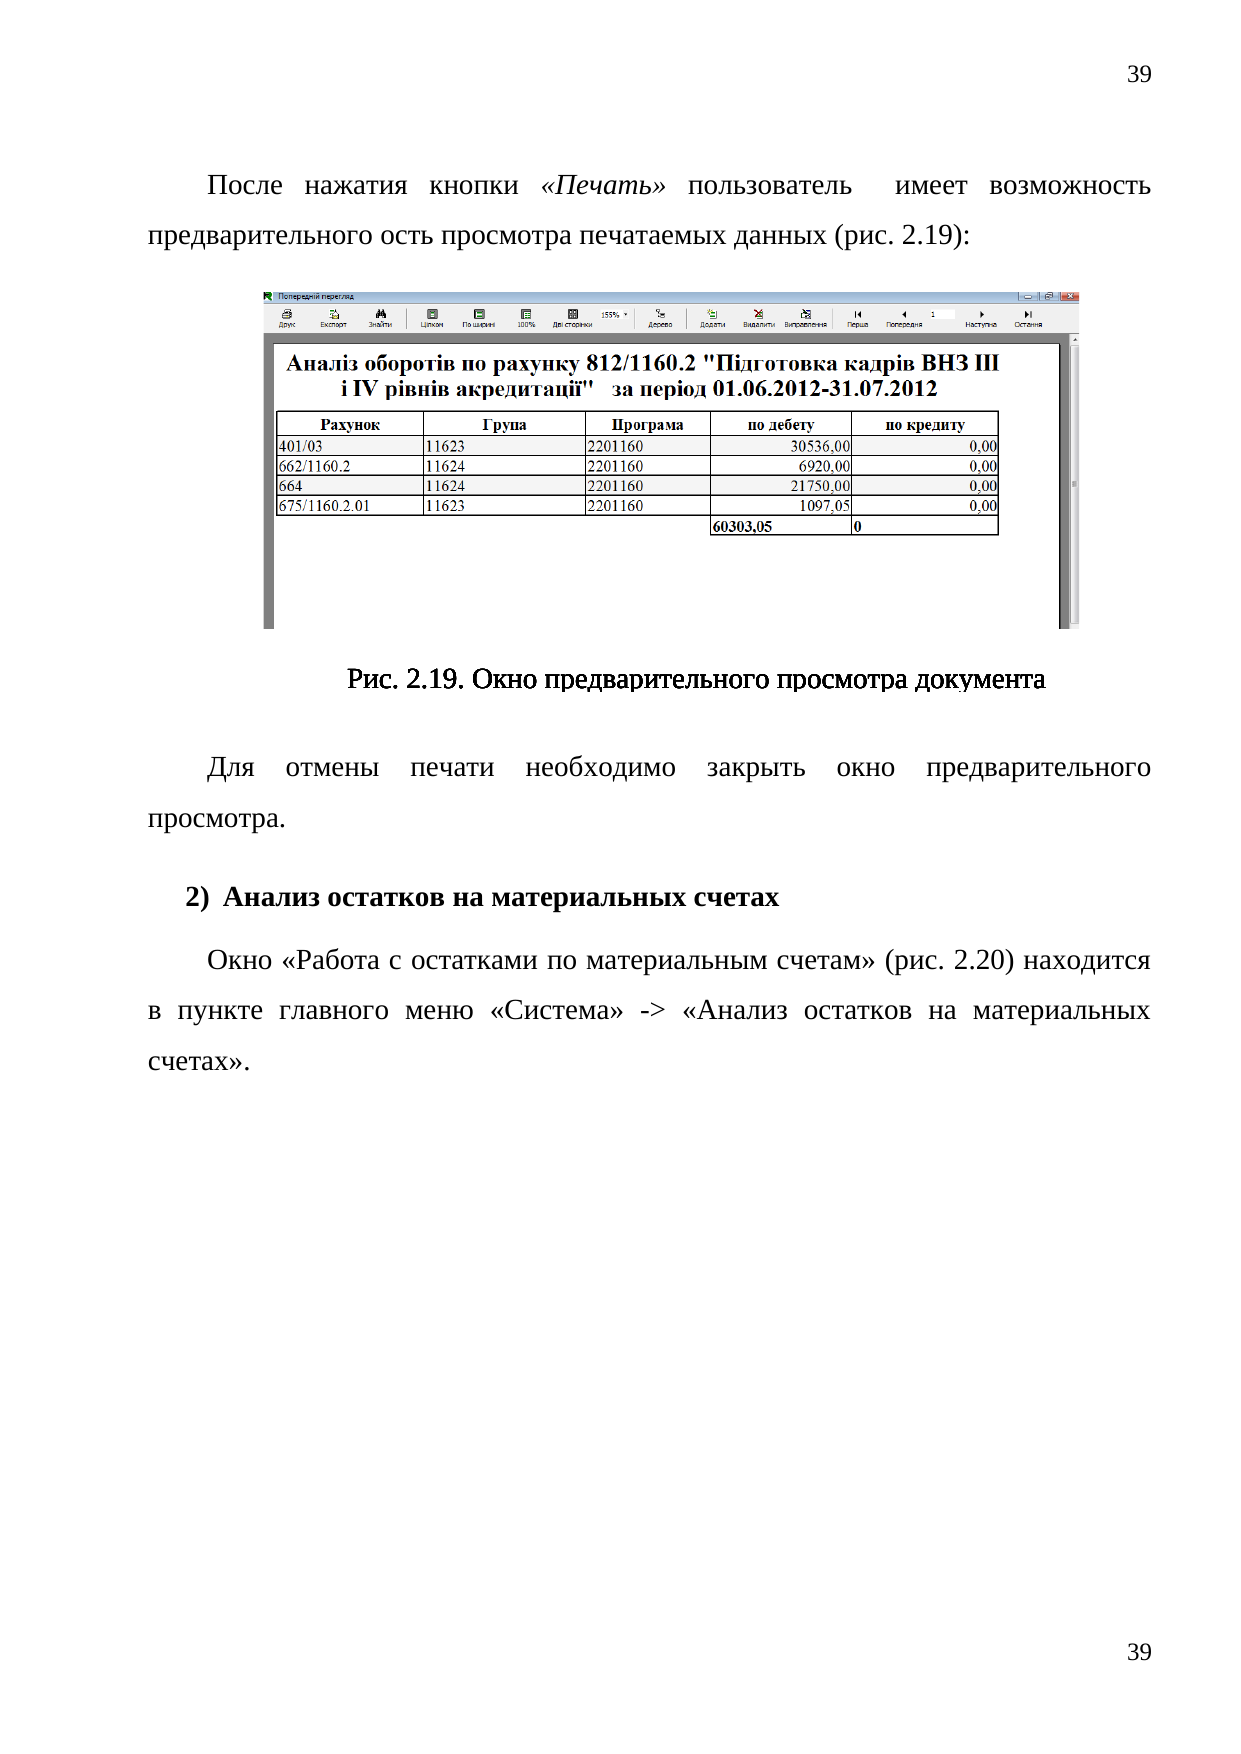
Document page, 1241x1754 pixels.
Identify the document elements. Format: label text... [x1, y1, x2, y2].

subtitle Анализ остатков на материальных счетах [185, 879, 1152, 913]
text Окно «Работа с остатками по материальным счетам» (рис. 2.20) находится в пункте главного меню «Система» -> «Анализ остатков на материальных счетах». [148, 942, 1152, 1076]
picture [263, 292, 1080, 629]
text Для отмены печати необходимо закрыть окно предварительного просмотра. [148, 749, 1152, 833]
text После нажатия кнопки «Печать» пользователь имеет возможность предварительного ость просмотра печатаемых данных (рис. 2.19): [148, 167, 1152, 251]
